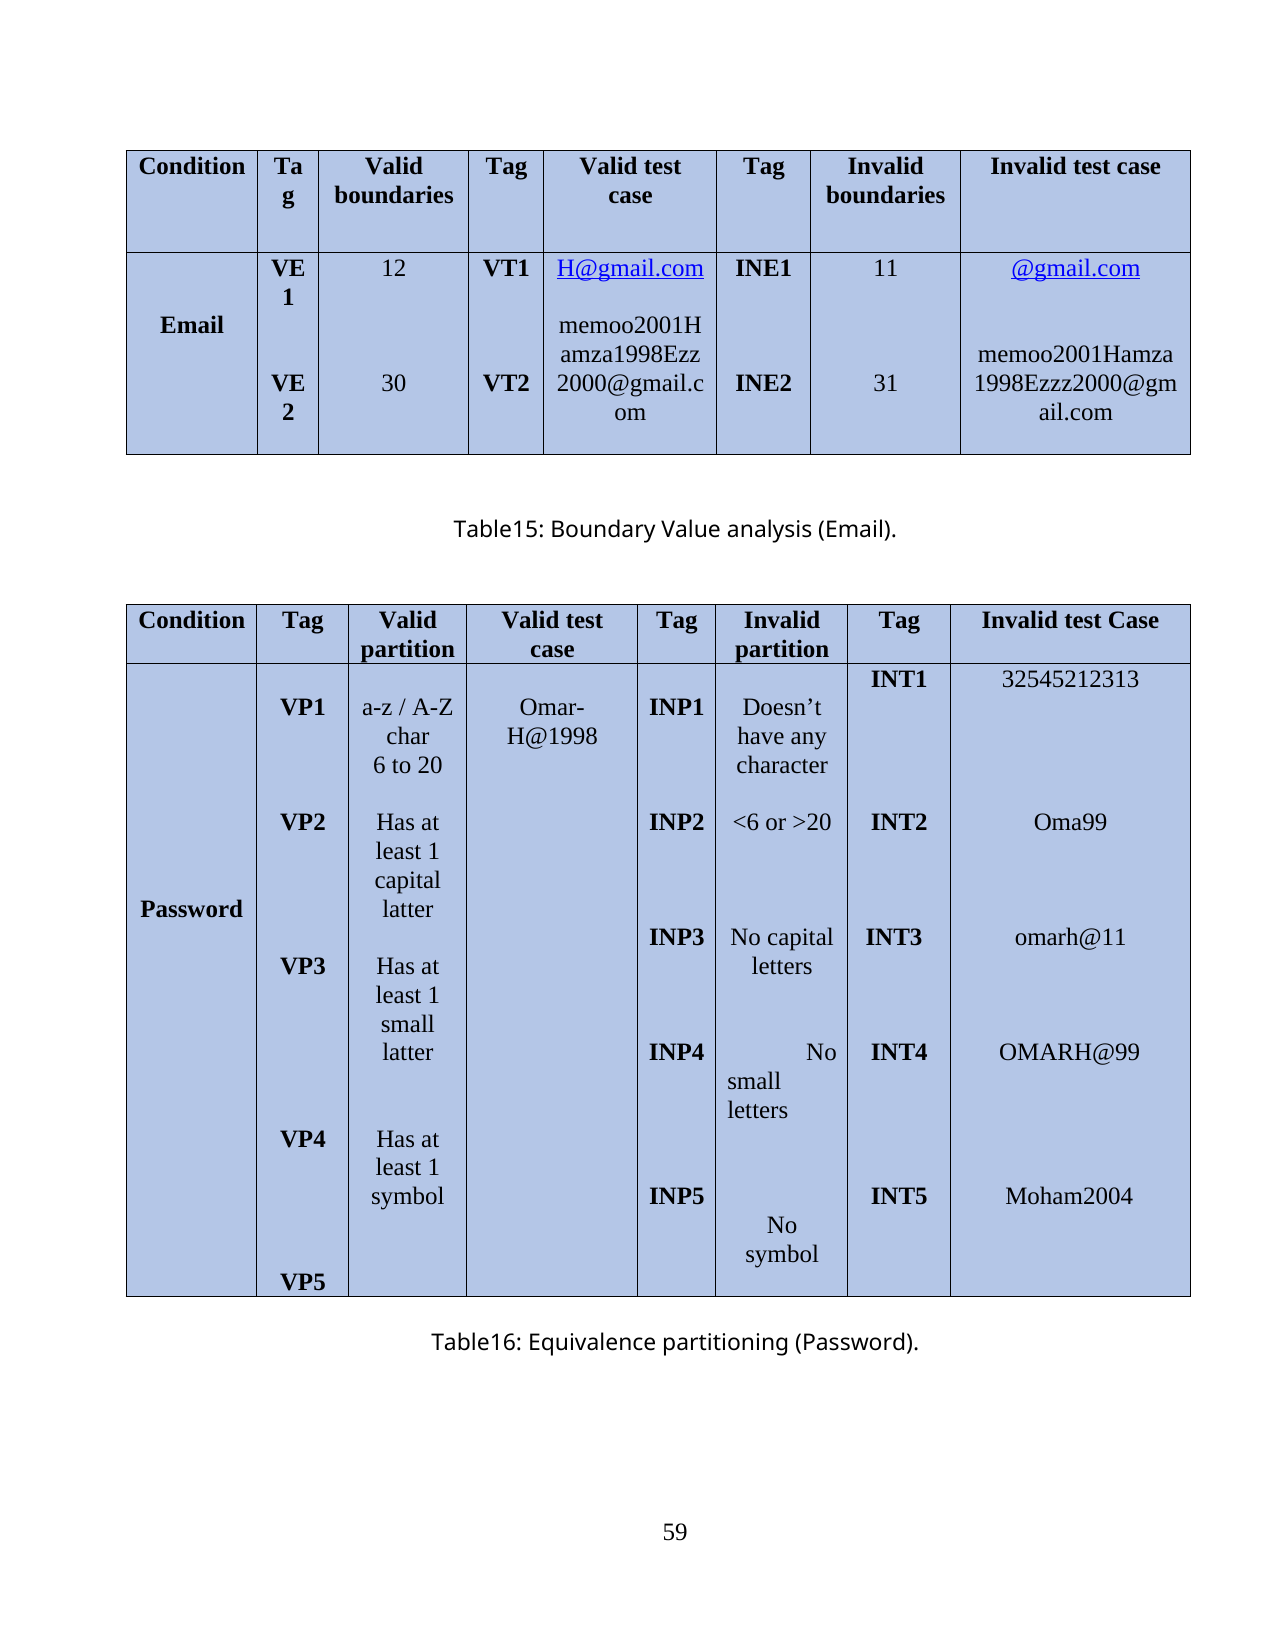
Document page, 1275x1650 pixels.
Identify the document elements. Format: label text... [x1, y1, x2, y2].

table_cell VE1 VE2 [258, 253, 318, 454]
table_header Tag [257, 605, 348, 663]
table_header Condition [127, 605, 256, 663]
table_header Invalid boundaries [811, 151, 960, 252]
text Table16: Equivalence partitioning (Password). [225, 1326, 1125, 1357]
table_header Invalid test case [961, 151, 1190, 252]
table_cell 11 31 [811, 253, 960, 454]
text Table15: Boundary Value analysis (Email). [225, 513, 1125, 544]
table_cell H@gmail.com memoo2001Hamza1998Ezz2000@gmail.com [544, 253, 716, 454]
table_cell @gmail.com memoo2001Hamza1998Ezzz2000@gmail.com [961, 253, 1190, 454]
table_cell INP1 INP2 INP3 INP4 INP5 [638, 664, 715, 1296]
table_header Valid boundaries [319, 151, 468, 252]
table_header Tag [469, 151, 543, 252]
table_cell INT1 INT2 INT3 INT4 INT5 [848, 664, 950, 1296]
table_header Invalid partition [716, 605, 847, 663]
table_header Valid partition [349, 605, 466, 663]
table_cell VP1 VP2 VP3 VP4 VP5 [257, 664, 348, 1296]
table_cell Password [127, 664, 256, 1296]
table_header Valid test case [467, 605, 637, 663]
table_cell VT1 VT2 [469, 253, 543, 454]
table_cell INE1 INE2 [717, 253, 810, 454]
table_cell Omar-H@1998 [467, 664, 637, 1296]
table_header Tag [717, 151, 810, 252]
table_header Invalid test Case [951, 605, 1190, 663]
table_header Tag [848, 605, 950, 663]
table_cell 32545212313 Oma99 omarh@11 OMARH@99 Moham2004 [951, 664, 1190, 1296]
table_cell Email [127, 253, 257, 454]
table_cell 12 30 [319, 253, 468, 454]
table_header Tag [638, 605, 715, 663]
table_header Valid test case [544, 151, 716, 252]
table_header Condition [127, 151, 257, 252]
table_cell a-z / A-Z char 6 to 20 Has at least 1 capital latter Has at least 1 small latter Has at least 1 symbol [349, 664, 466, 1296]
table_header Tag [258, 151, 318, 252]
table_cell Doesn’t have any character <6 or >20 No capital letters No small letters No symbol [716, 664, 847, 1296]
